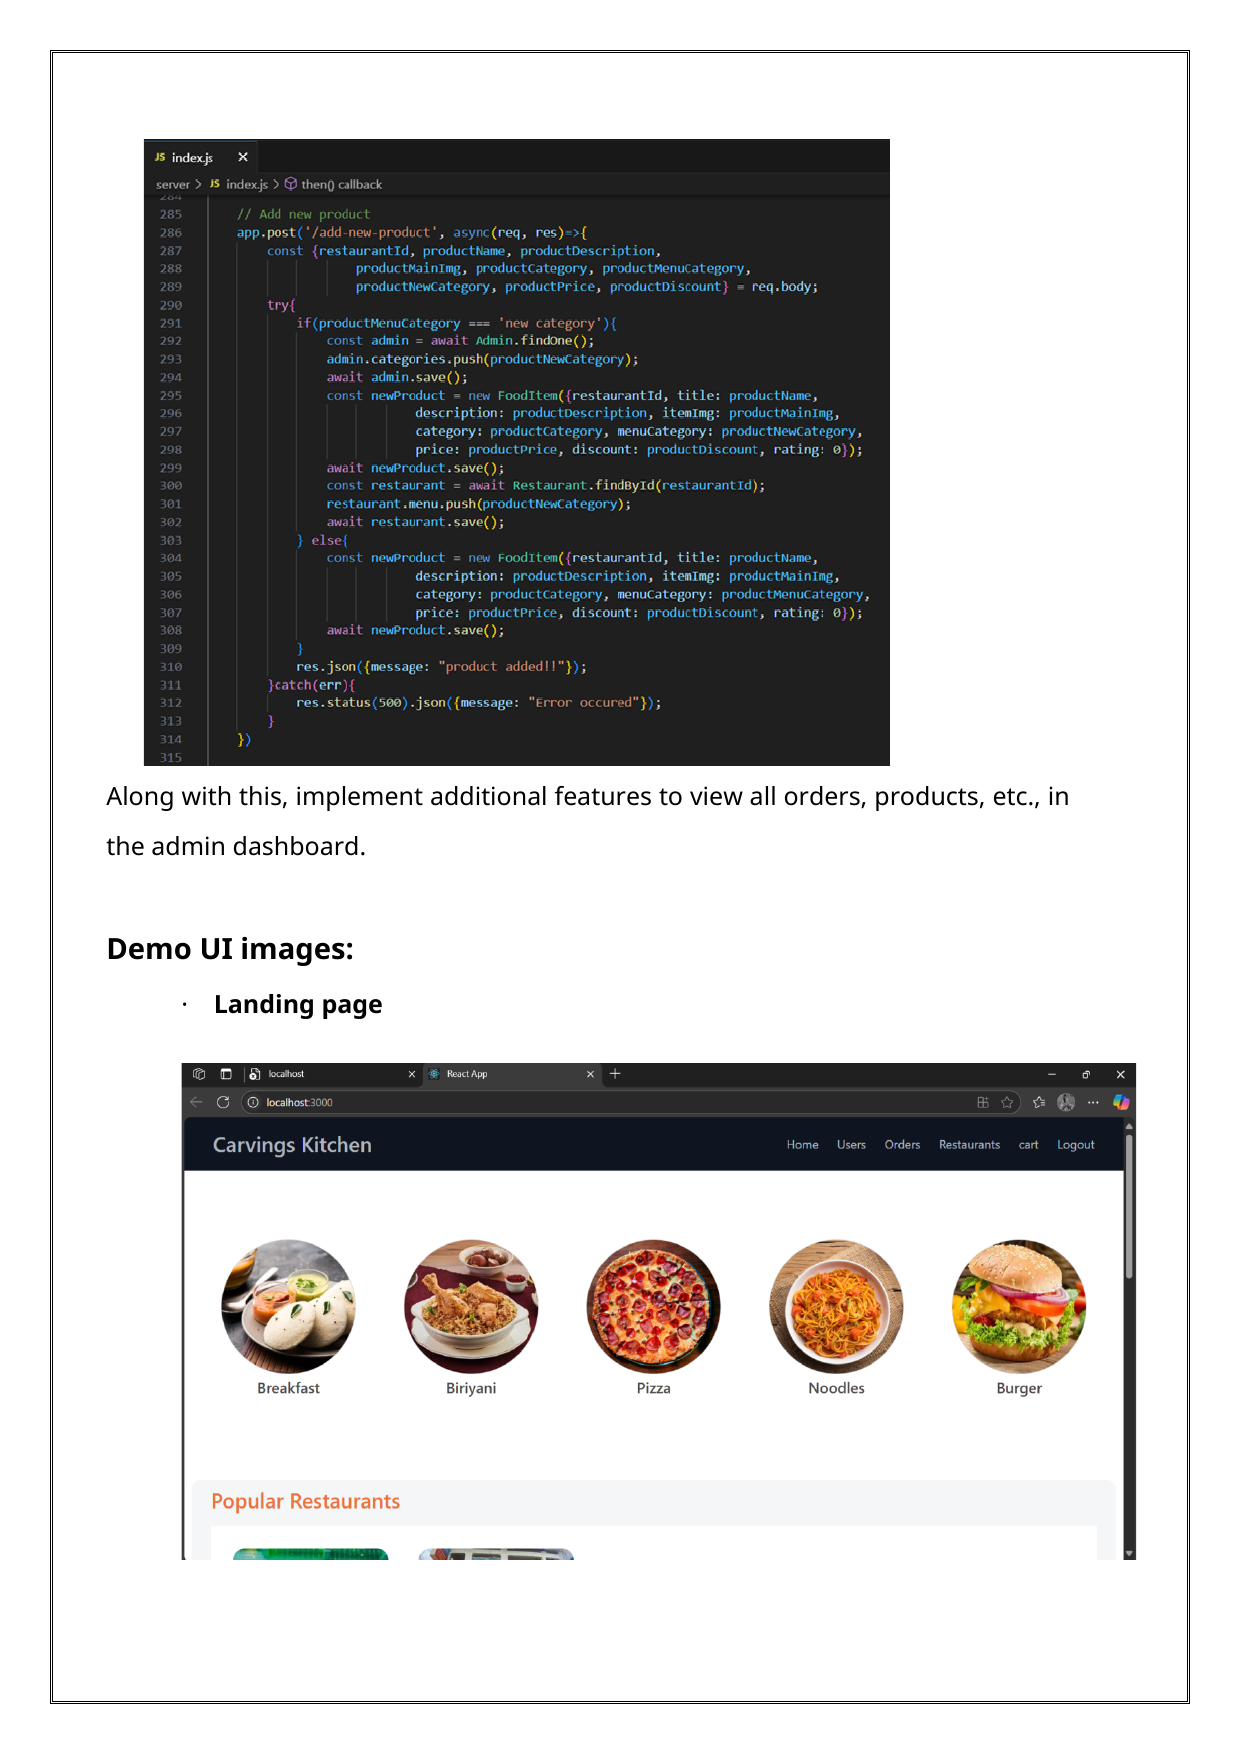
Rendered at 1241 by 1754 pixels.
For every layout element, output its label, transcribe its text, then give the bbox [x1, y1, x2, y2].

picture [143, 139, 890, 766]
text Along with this, implement additional features to view all orders, products, etc., in the admin dashboard. [106, 778, 1072, 862]
text · Landing page [181, 987, 1072, 1021]
text Demo UI images: [106, 928, 1072, 968]
picture [181, 1063, 1137, 1560]
